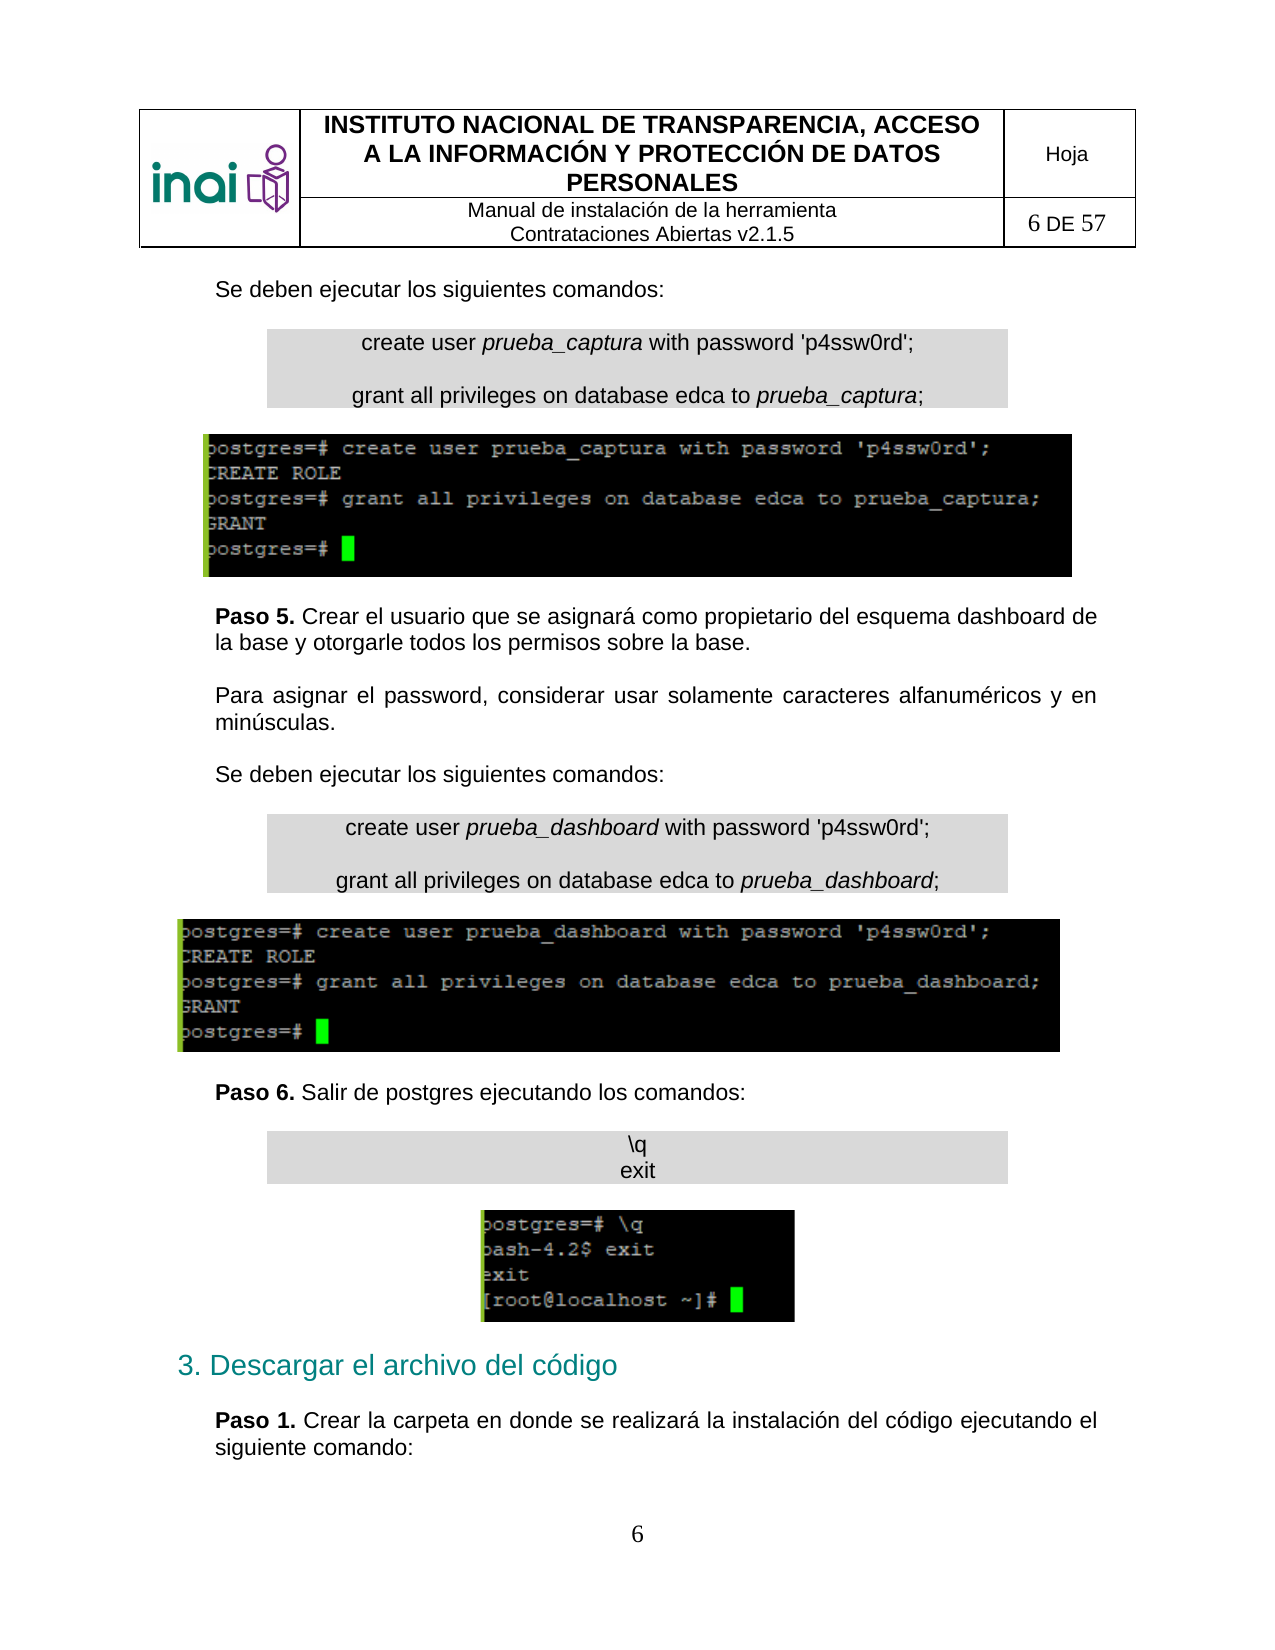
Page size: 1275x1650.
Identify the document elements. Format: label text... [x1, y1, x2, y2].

picture [177, 919, 1060, 1052]
text Paso 5. Crear el usuario que se asignará como propietario del esquema dashboard de la base y otorgarle todos los permisos sobre la base. [215, 603, 1098, 656]
picture [203, 434, 1072, 577]
text Para asignar el password, considerar usar solamente caracteres alfanuméricos y en minúsculas. [215, 682, 1098, 735]
picture [480, 1210, 795, 1322]
text Se deben ejecutar los siguientes comandos: [215, 761, 1098, 787]
table_header create user prueba_captura with password 'p4ssw0rd'; grant all privileges on database edca to prueba_captura; [267, 329, 1008, 408]
picture [150, 143, 294, 214]
text Paso 6. Salir de postgres ejecutando los comandos: [215, 1078, 1098, 1105]
table_header \q exit [267, 1131, 1008, 1184]
table_header create user prueba_dashboard with password 'p4ssw0rd'; grant all privileges on database edca to prueba_dashboard; [267, 814, 1008, 893]
text Se deben ejecutar los siguientes comandos: [215, 276, 1098, 303]
subtitle 3. Descargar el archivo del código [177, 1347, 1098, 1381]
text Paso 1. Crear la carpeta en donde se realizará la instalación del código ejecutando el siguiente comando: [215, 1407, 1098, 1460]
